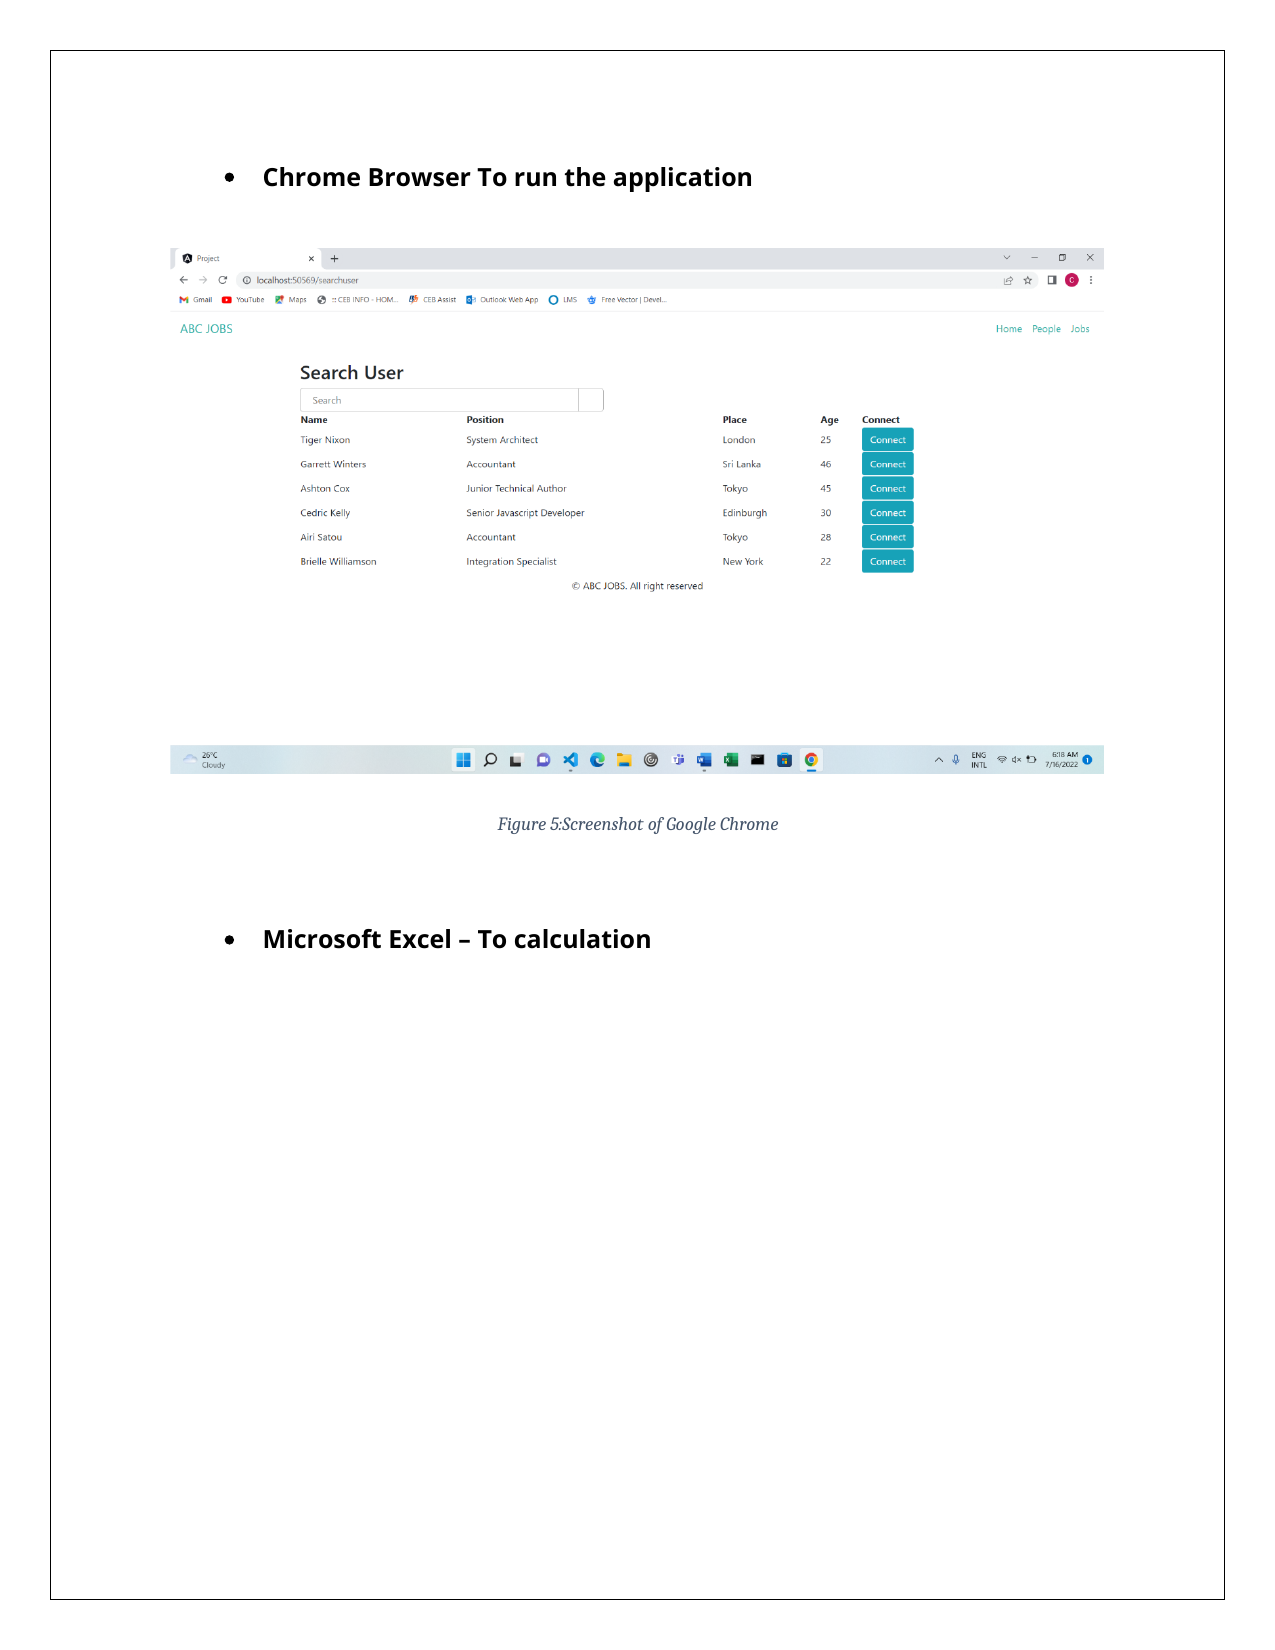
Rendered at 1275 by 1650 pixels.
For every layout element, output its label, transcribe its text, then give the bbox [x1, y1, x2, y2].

list Microsoft Excel – To calculation [225, 922, 1125, 956]
list Chrome Browser To run the application [225, 159, 1125, 193]
picture [170, 248, 1104, 774]
